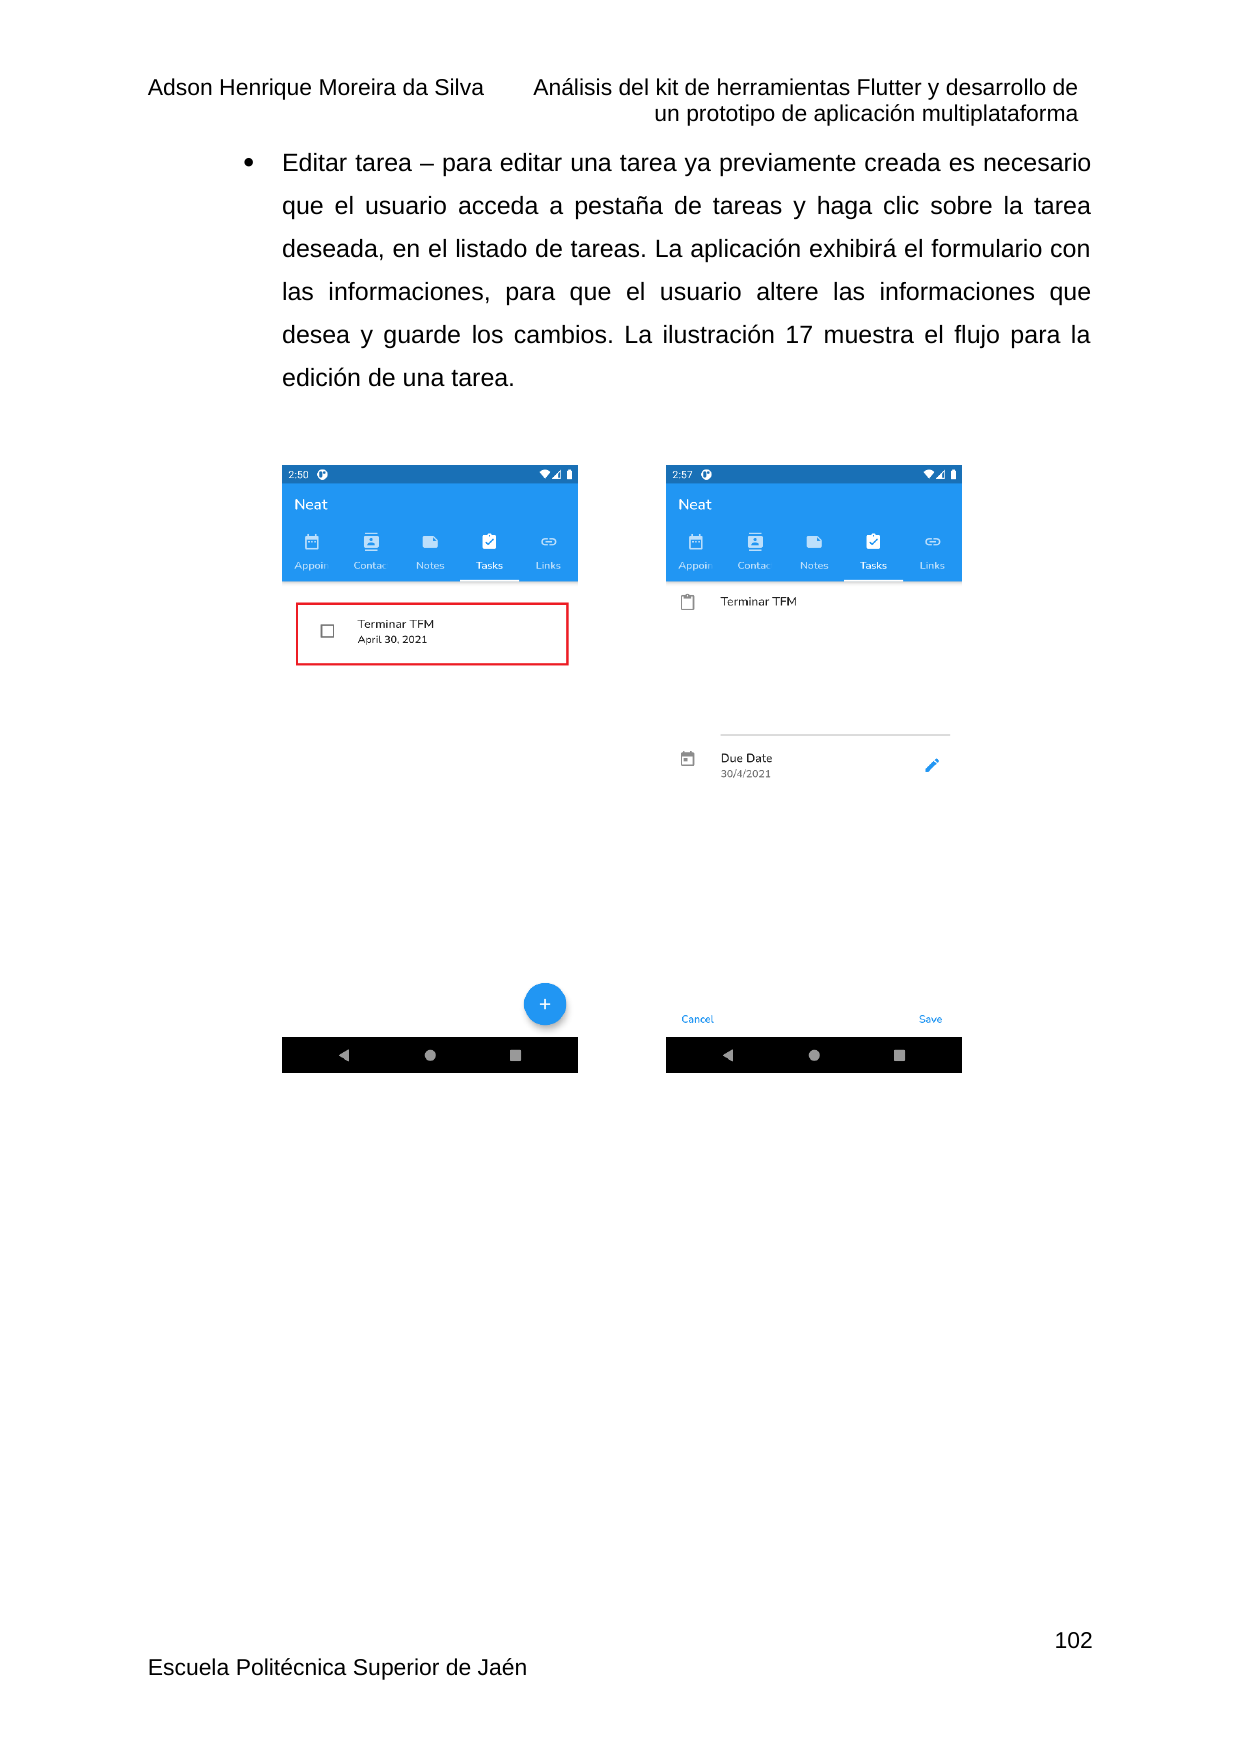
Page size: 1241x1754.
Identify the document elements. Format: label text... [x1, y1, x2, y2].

picture [282, 465, 578, 1073]
picture [666, 465, 962, 1073]
list Editar tarea – para editar una tarea ya previamente creada es necesario que el usuario acceda a pestaña de tareas y haga clic sobre la tarea deseada, en el listado de tareas. La aplicación exhibirá el formulario con las informaciones, para que el usuario altere las informaciones que desea y guarde los cambios. La ilustración 17 muestra el flujo para la edición de una tarea. [244, 148, 1092, 392]
